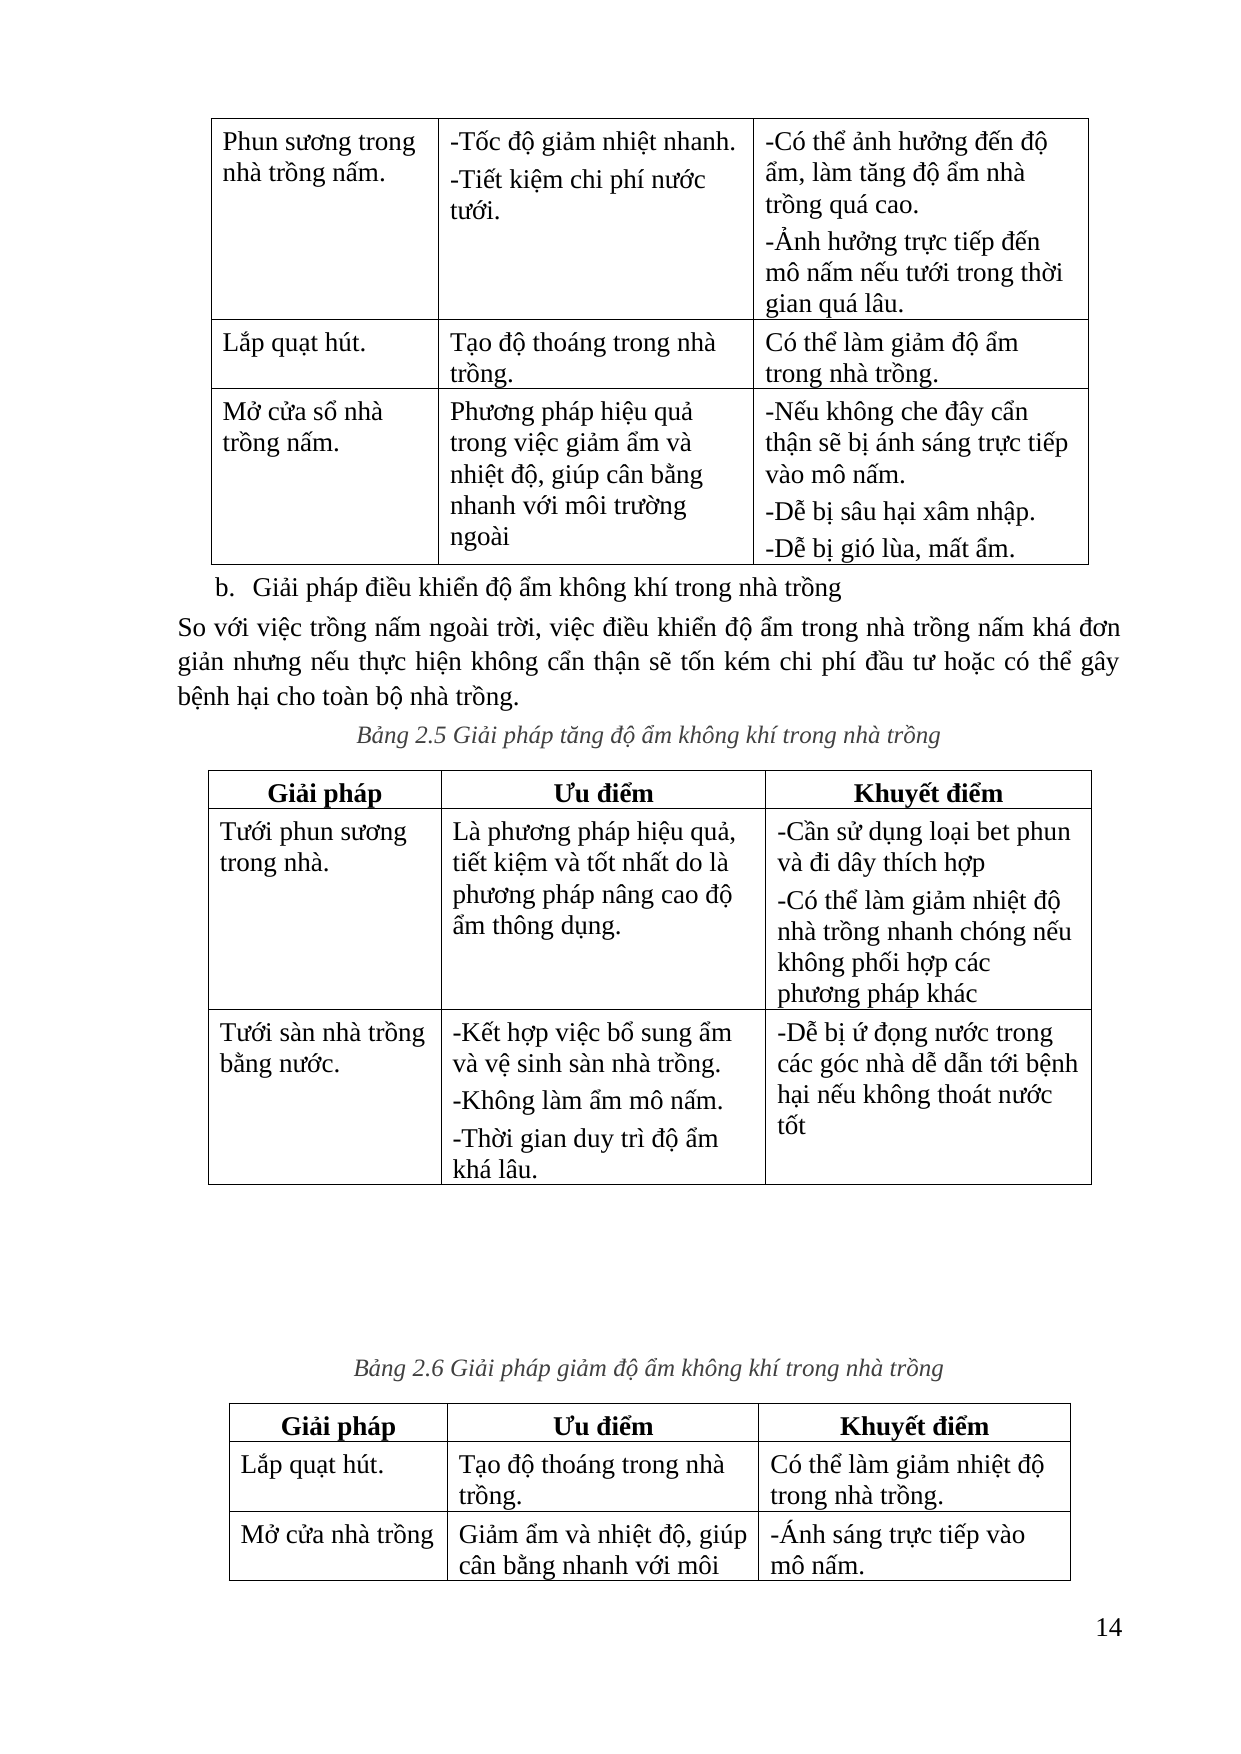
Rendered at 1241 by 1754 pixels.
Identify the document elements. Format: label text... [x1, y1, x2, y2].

table_cell Là phương pháp hiệu quả, tiết kiệm và tốt nhất do là phương pháp nâng cao độ ẩm thông dụng. [442, 809, 765, 1008]
table_cell Có thể làm giảm nhiệt độ trong nhà trồng. [759, 1442, 1070, 1511]
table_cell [759, 1512, 1070, 1580]
table_cell Phương pháp hiệu quả trong việc giảm ẩm và nhiệt độ, giúp cân bằng nhanh với môi trường ngoài [439, 389, 753, 564]
table_cell -Cần sử dụng loại bet phun và đi dây thích hợp -Có thể làm giảm nhiệt độ nhà trồng nhanh chóng nếu không phối hợp các phương pháp khác [766, 809, 1091, 1008]
text Bảng 2.6 Giải pháp giảm độ ẩm không khí trong nhà trồng [177, 1353, 1122, 1382]
table_cell -Nếu không che đây cẩn thận sẽ bị ánh sáng trực tiếp vào mô nấm. -Dễ bị sâu hại xâm nhập. -Dễ bị gió lùa, mất ẩm. [754, 389, 1088, 564]
table_cell -Tốc độ giảm nhiệt nhanh. -Tiết kiệm chi phí nước tưới. [439, 119, 753, 318]
table_cell Mở cửa sổ nhà trồng nấm. [212, 389, 438, 564]
table_header Giải pháp [209, 771, 441, 808]
table_cell Tưới phun sương trong nhà. [209, 809, 441, 1008]
table_header Ưu điểm [442, 771, 765, 808]
table_cell -Có thể ảnh hưởng đến độ ẩm, làm tăng độ ẩm nhà trồng quá cao. -Ảnh hưởng trực tiếp đến mô nấm nếu tưới trong thời gian quá lâu. [754, 119, 1088, 318]
table_cell Lắp quạt hút. [230, 1442, 447, 1511]
table_header Giải pháp [230, 1404, 447, 1441]
table_header Khuyết điểm [759, 1404, 1070, 1441]
text Bảng 2.5 Giải pháp tăng độ ẩm không khí trong nhà trồng [177, 720, 1122, 749]
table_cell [448, 1512, 758, 1580]
table_cell Mở cửa nhà trồng [230, 1512, 447, 1580]
table_cell Tạo độ thoáng trong nhà trồng. [448, 1442, 758, 1511]
table_cell Tạo độ thoáng trong nhà trồng. [439, 320, 753, 388]
table_cell Lắp quạt hút. [212, 320, 438, 388]
text So với việc trồng nấm ngoài trời, việc điều khiển độ ẩm trong nhà trồng nấm khá đơn giản nhưng nếu thực hiện không cẩn thận sẽ tốn kém chi phí đầu tư hoặc có thể gây bệnh hại cho toàn bộ nhà trồng. [177, 611, 1122, 711]
table_cell -Kết hợp việc bổ sung ẩm và vệ sinh sàn nhà trồng. -Không làm ẩm mô nấm. -Thời gian duy trì độ ẩm khá lâu. [442, 1010, 765, 1184]
table_cell Có thể làm giảm độ ẩm trong nhà trồng. [754, 320, 1088, 388]
table_cell Phun sương trong nhà trồng nấm. [212, 119, 438, 318]
table_cell -Dễ bị ứ đọng nước trong các góc nhà dễ dẫn tới bệnh hại nếu không thoát nước tốt [766, 1010, 1091, 1184]
list Giải pháp điều khiển độ ẩm không khí trong nhà trồng [215, 571, 1122, 602]
table_cell Tưới sàn nhà trồng bằng nước. [209, 1010, 441, 1184]
table_header Ưu điểm [448, 1404, 758, 1441]
table_header Khuyết điểm [766, 771, 1091, 808]
